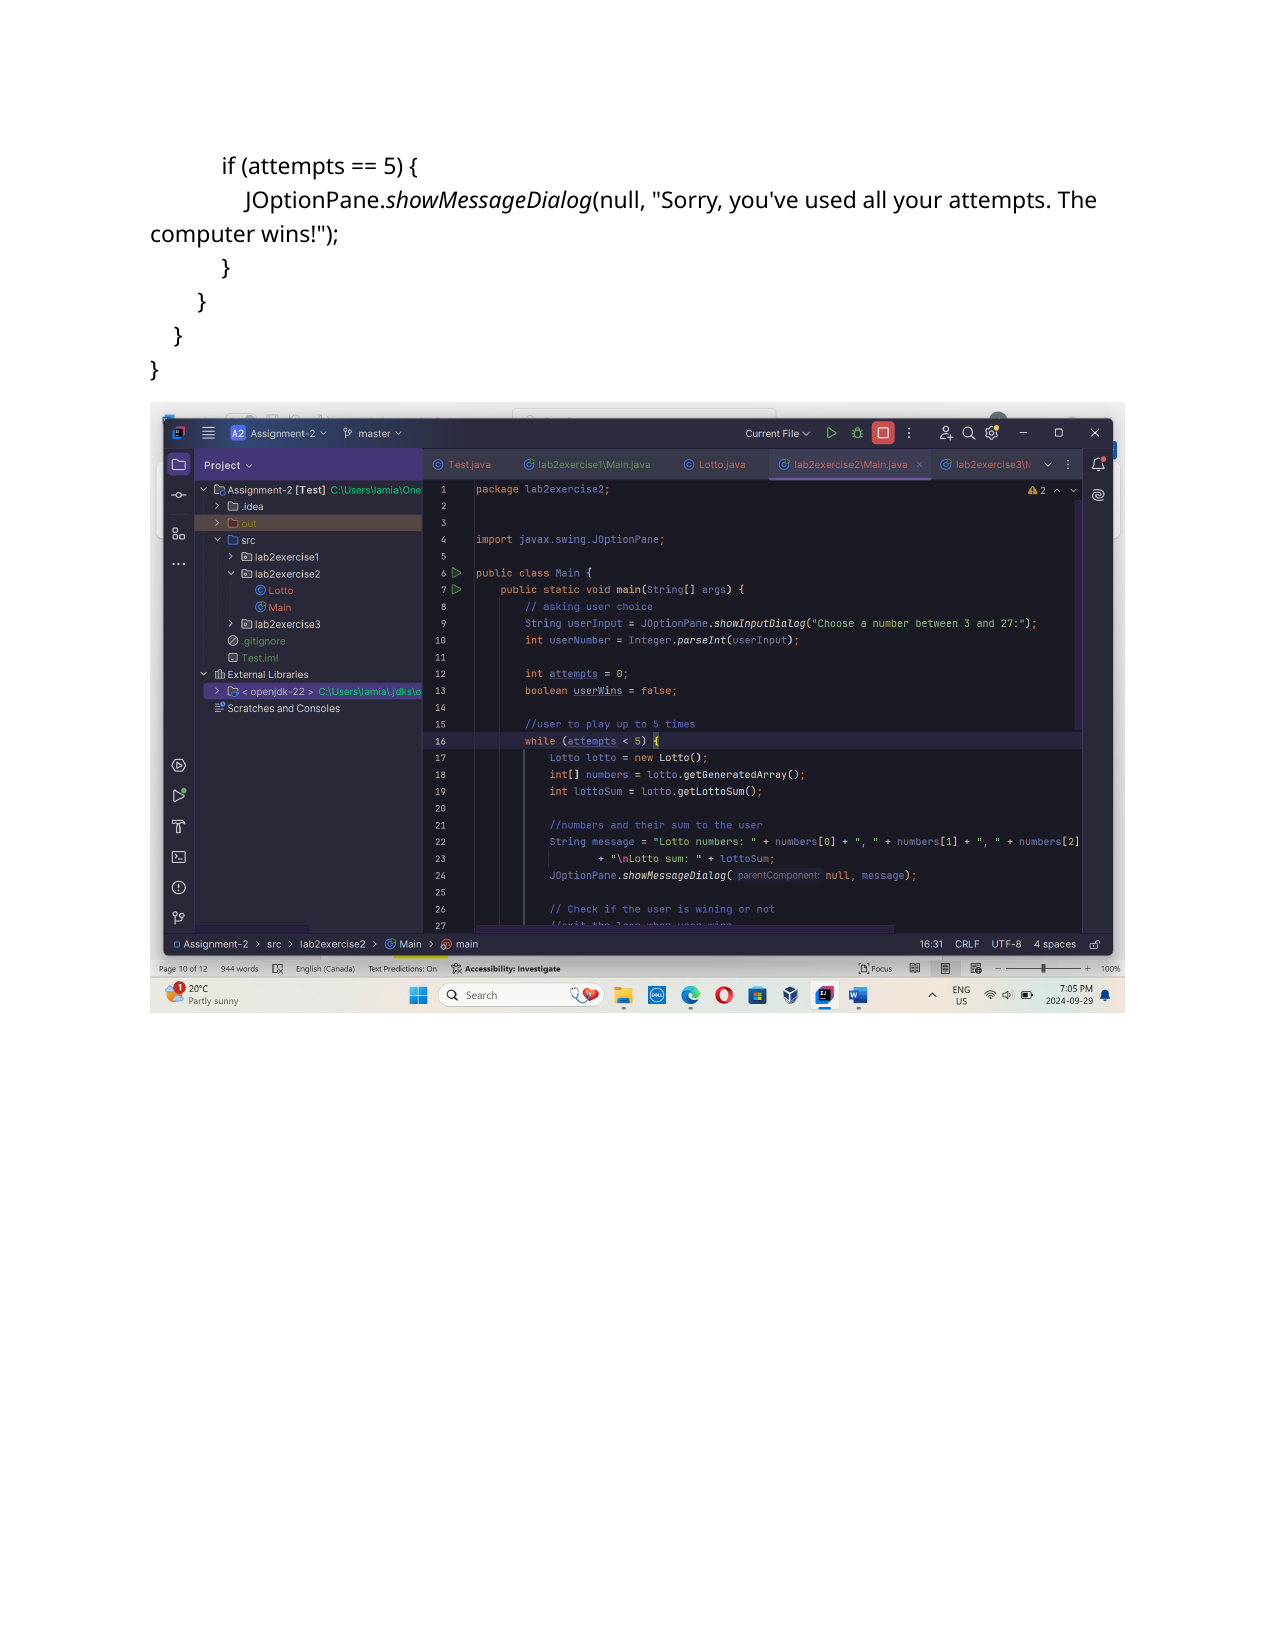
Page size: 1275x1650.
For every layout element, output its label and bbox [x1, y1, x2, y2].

picture [150, 402, 1125, 1013]
text [150, 150, 1125, 384]
